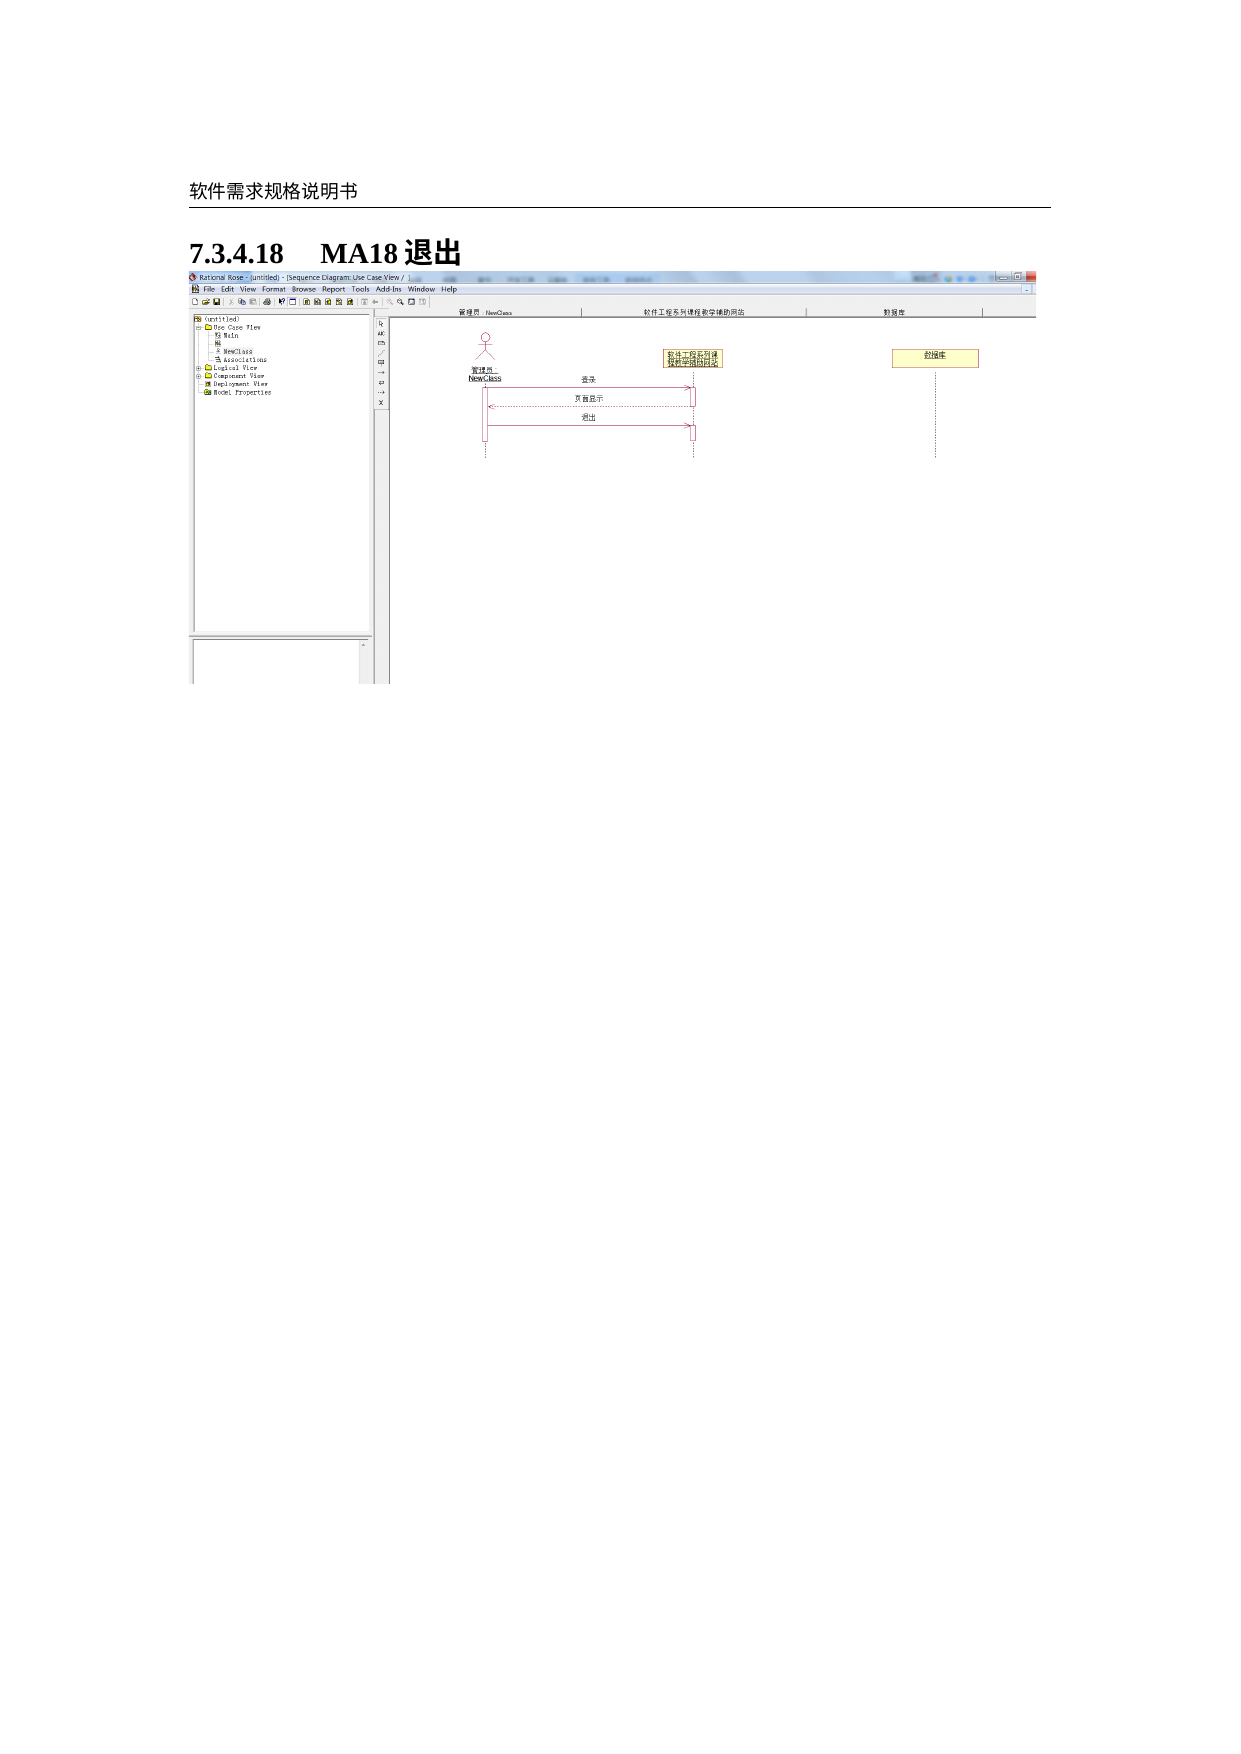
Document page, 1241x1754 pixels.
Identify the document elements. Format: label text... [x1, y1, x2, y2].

picture [188, 271, 1037, 684]
subtitle MA18退出 [189, 229, 1051, 272]
